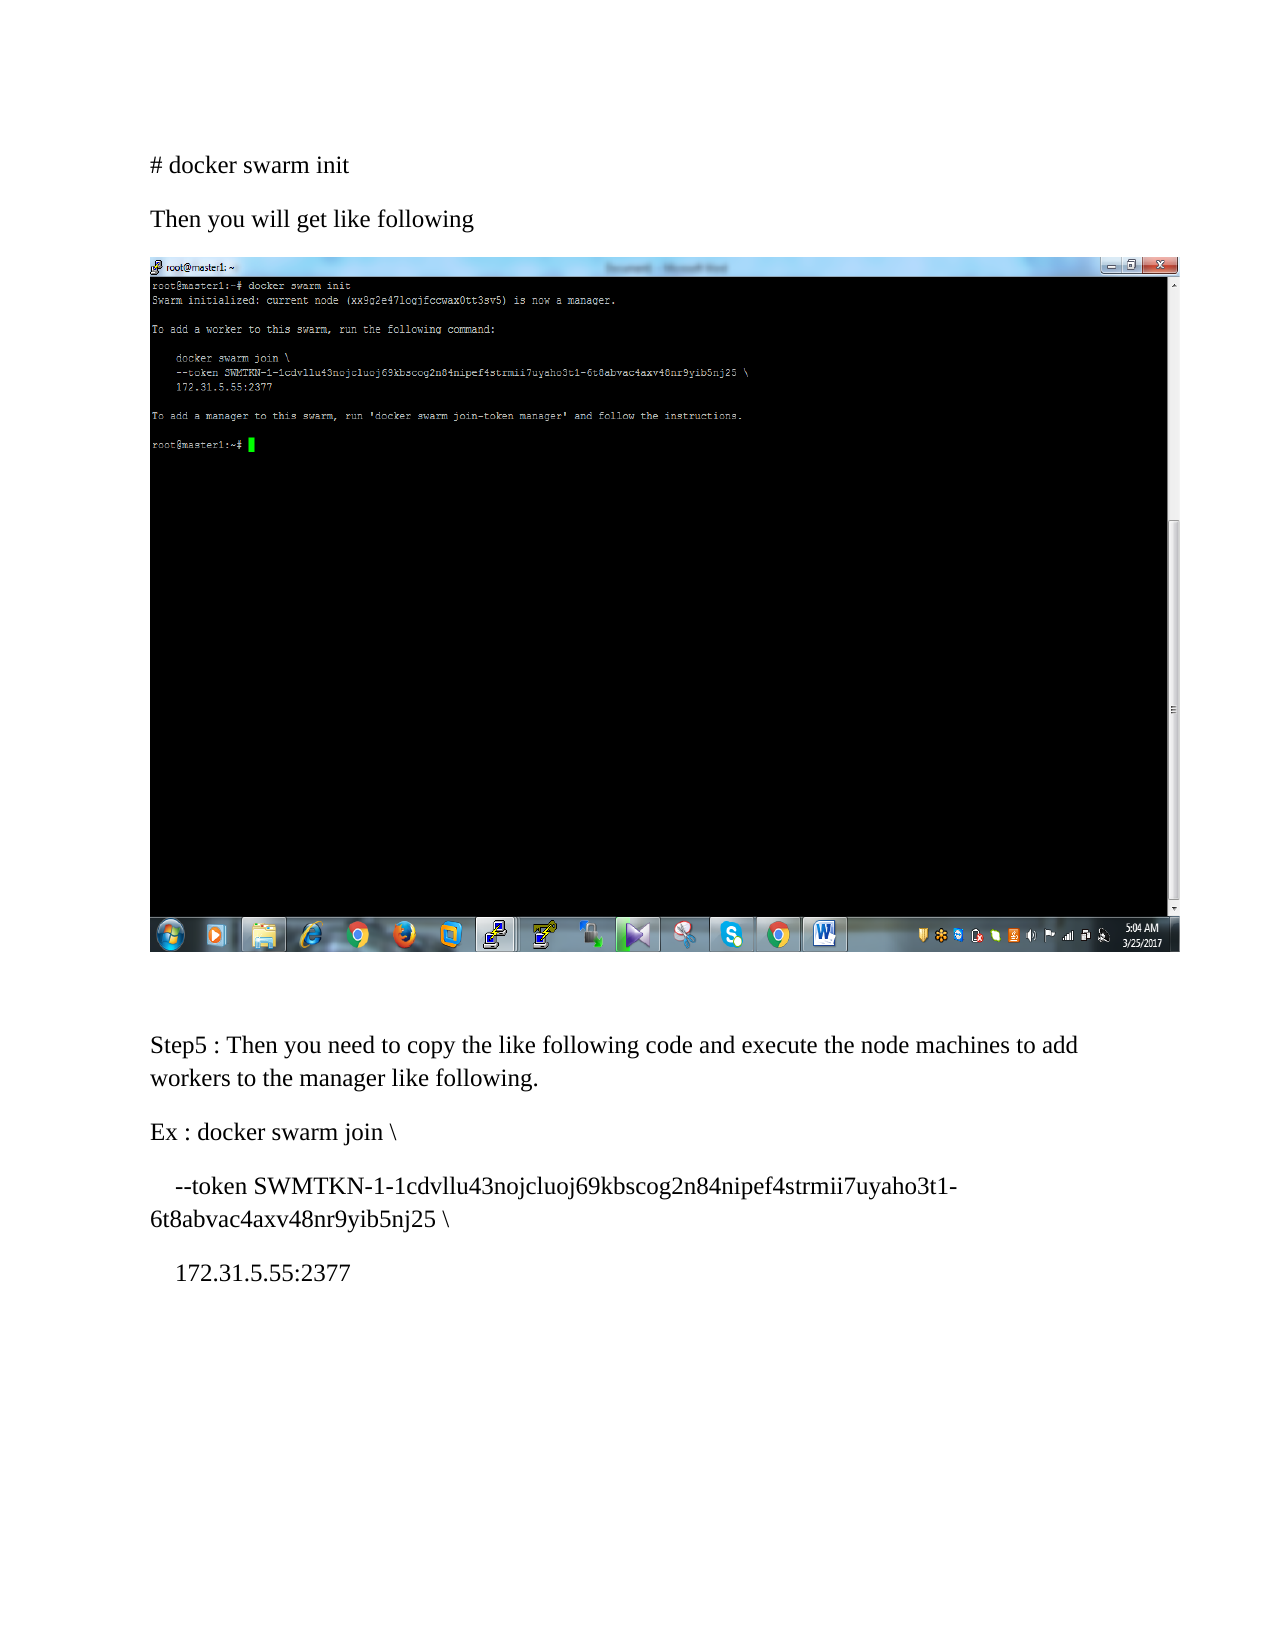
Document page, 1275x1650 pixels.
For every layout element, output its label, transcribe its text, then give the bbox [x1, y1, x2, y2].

text Then you will get like following [150, 204, 1125, 233]
text Step5 : Then you need to copy the like following code and execute the node machines to add workers to the manager like following. [150, 1030, 1125, 1092]
text Ex : docker swarm join \ [150, 1117, 1125, 1146]
picture [150, 257, 1180, 952]
text # docker swarm init [150, 150, 1125, 179]
text 172.31.5.55:2377 [150, 1258, 1125, 1287]
text --token SWMTKN-1-1cdvllu43nojcluoj69kbscog2n84nipef4strmii7uyaho3t1-6t8abvac4axv48nr9yib5nj25 \ [150, 1171, 1125, 1233]
